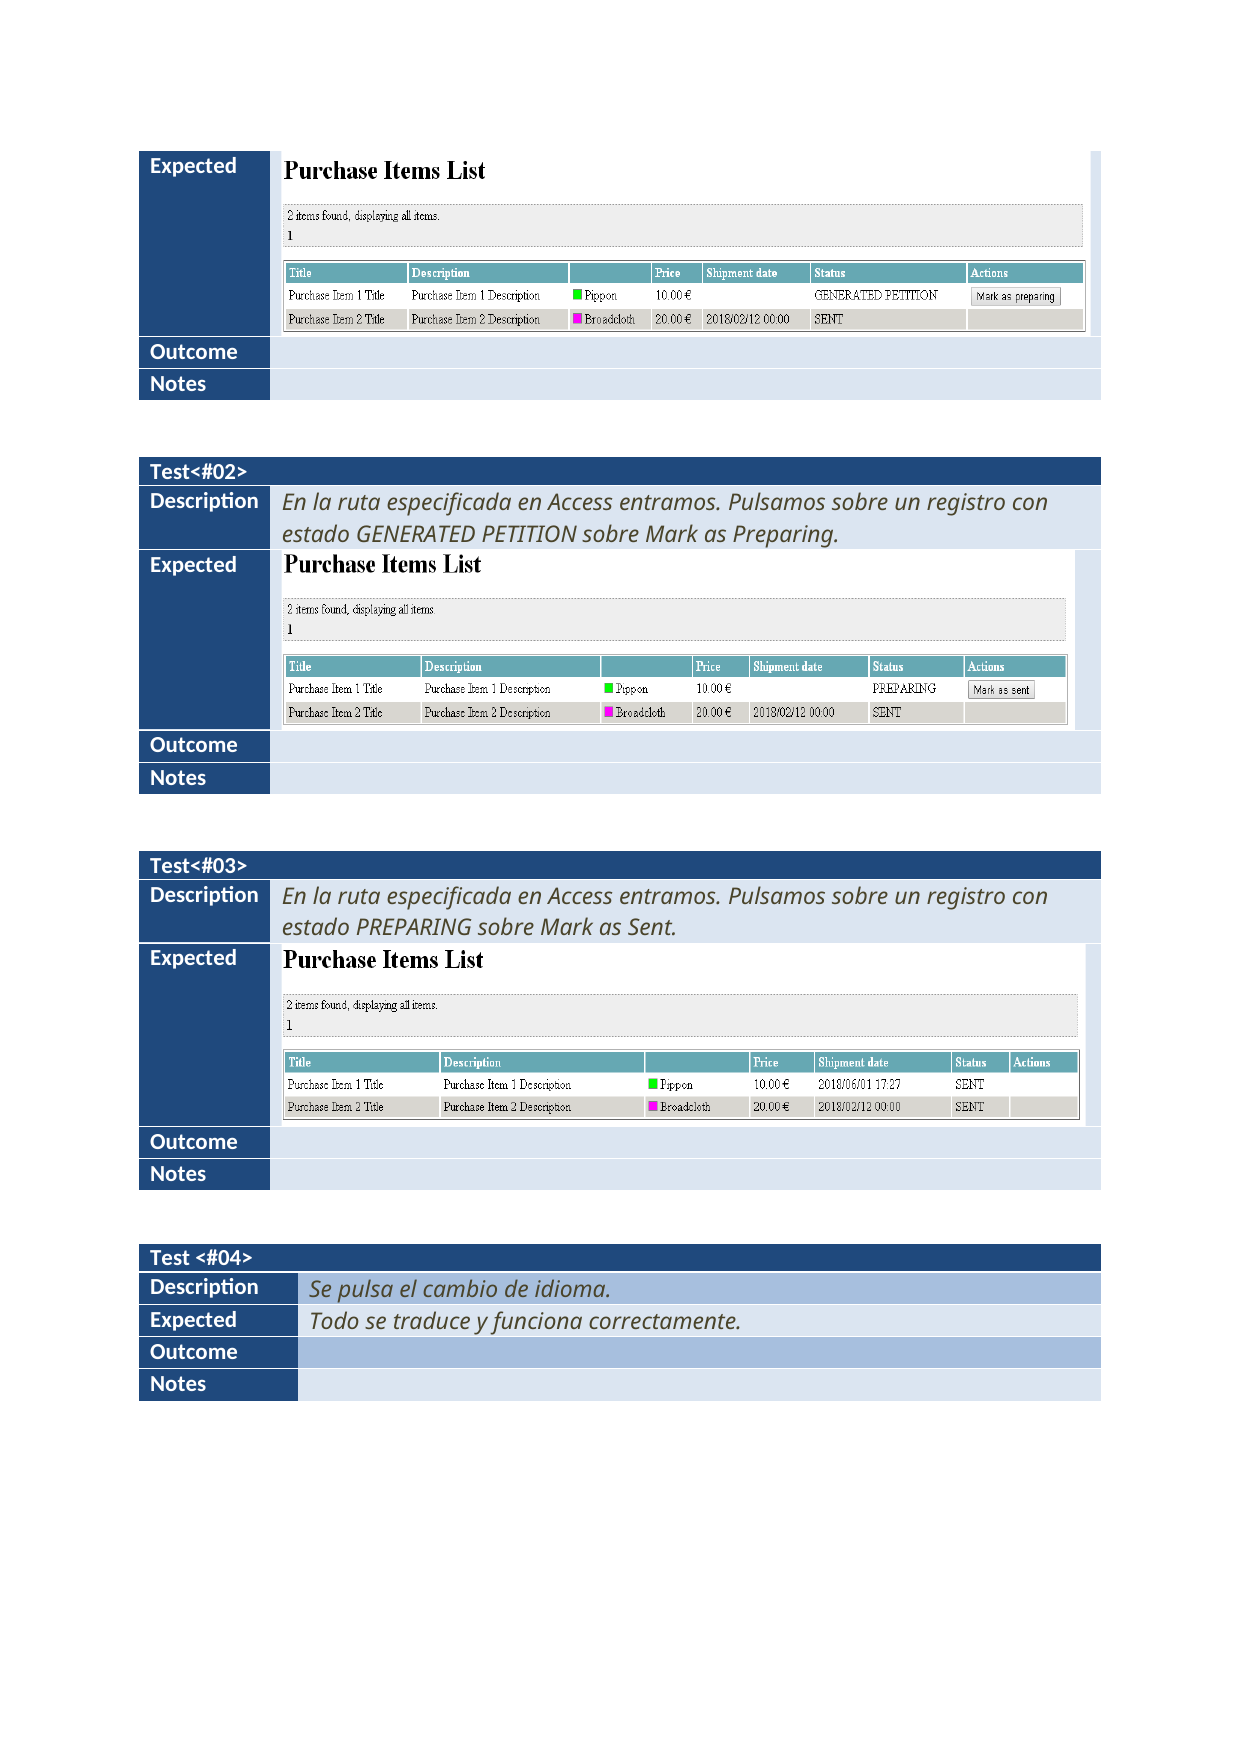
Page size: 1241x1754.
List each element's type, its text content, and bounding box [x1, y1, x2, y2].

table_cell Expected [139, 1305, 298, 1336]
table_cell [270, 550, 281, 729]
table_cell Todo se traduce y funciona correctamente. [298, 1305, 1101, 1336]
picture [281, 151, 1091, 336]
table_cell [270, 1159, 1101, 1190]
picture [281, 943, 1086, 1126]
table_header Test <#04> [139, 1244, 1101, 1271]
table_cell Expected [139, 550, 270, 729]
table_cell En la ruta especificada en Access entramos. Pulsamos sobre un registro con estado GENERATED PETITION sobre Mark as Preparing. [270, 486, 1101, 549]
table_cell [270, 337, 1101, 368]
table_cell Se pulsa el cambio de idioma. [298, 1273, 1101, 1304]
table_header Test<#03> [139, 851, 1101, 879]
table_cell Notes [139, 763, 270, 794]
table_cell [270, 944, 281, 1126]
table_cell [1075, 550, 1101, 729]
table_cell En la ruta especificada en Access entramos. Pulsamos sobre un registro con estado PREPARING sobre Mark as Sent. [270, 880, 1101, 942]
table_cell [270, 731, 1101, 762]
table_cell [1091, 151, 1101, 336]
table_cell Outcome [139, 337, 270, 368]
table_cell Description [139, 486, 270, 549]
table_cell Description [139, 1273, 298, 1304]
table_header Test<#02> [139, 457, 1101, 485]
table_cell Notes [139, 369, 270, 400]
table_cell [270, 151, 281, 336]
table_cell [270, 369, 1101, 400]
table_cell Notes [139, 1159, 270, 1190]
table_cell [298, 1369, 1101, 1401]
table_cell Notes [139, 1369, 298, 1401]
table_cell [298, 1337, 1101, 1368]
table_cell [1086, 944, 1101, 1126]
table_cell Outcome [139, 1337, 298, 1368]
table_cell [270, 1127, 1101, 1158]
table_cell Outcome [139, 731, 270, 762]
table_cell Outcome [139, 1127, 270, 1158]
table_cell Expected [139, 151, 270, 336]
table_cell Description [139, 880, 270, 942]
table_cell Expected [139, 944, 270, 1126]
picture [281, 549, 1075, 730]
table_cell [270, 763, 1101, 794]
